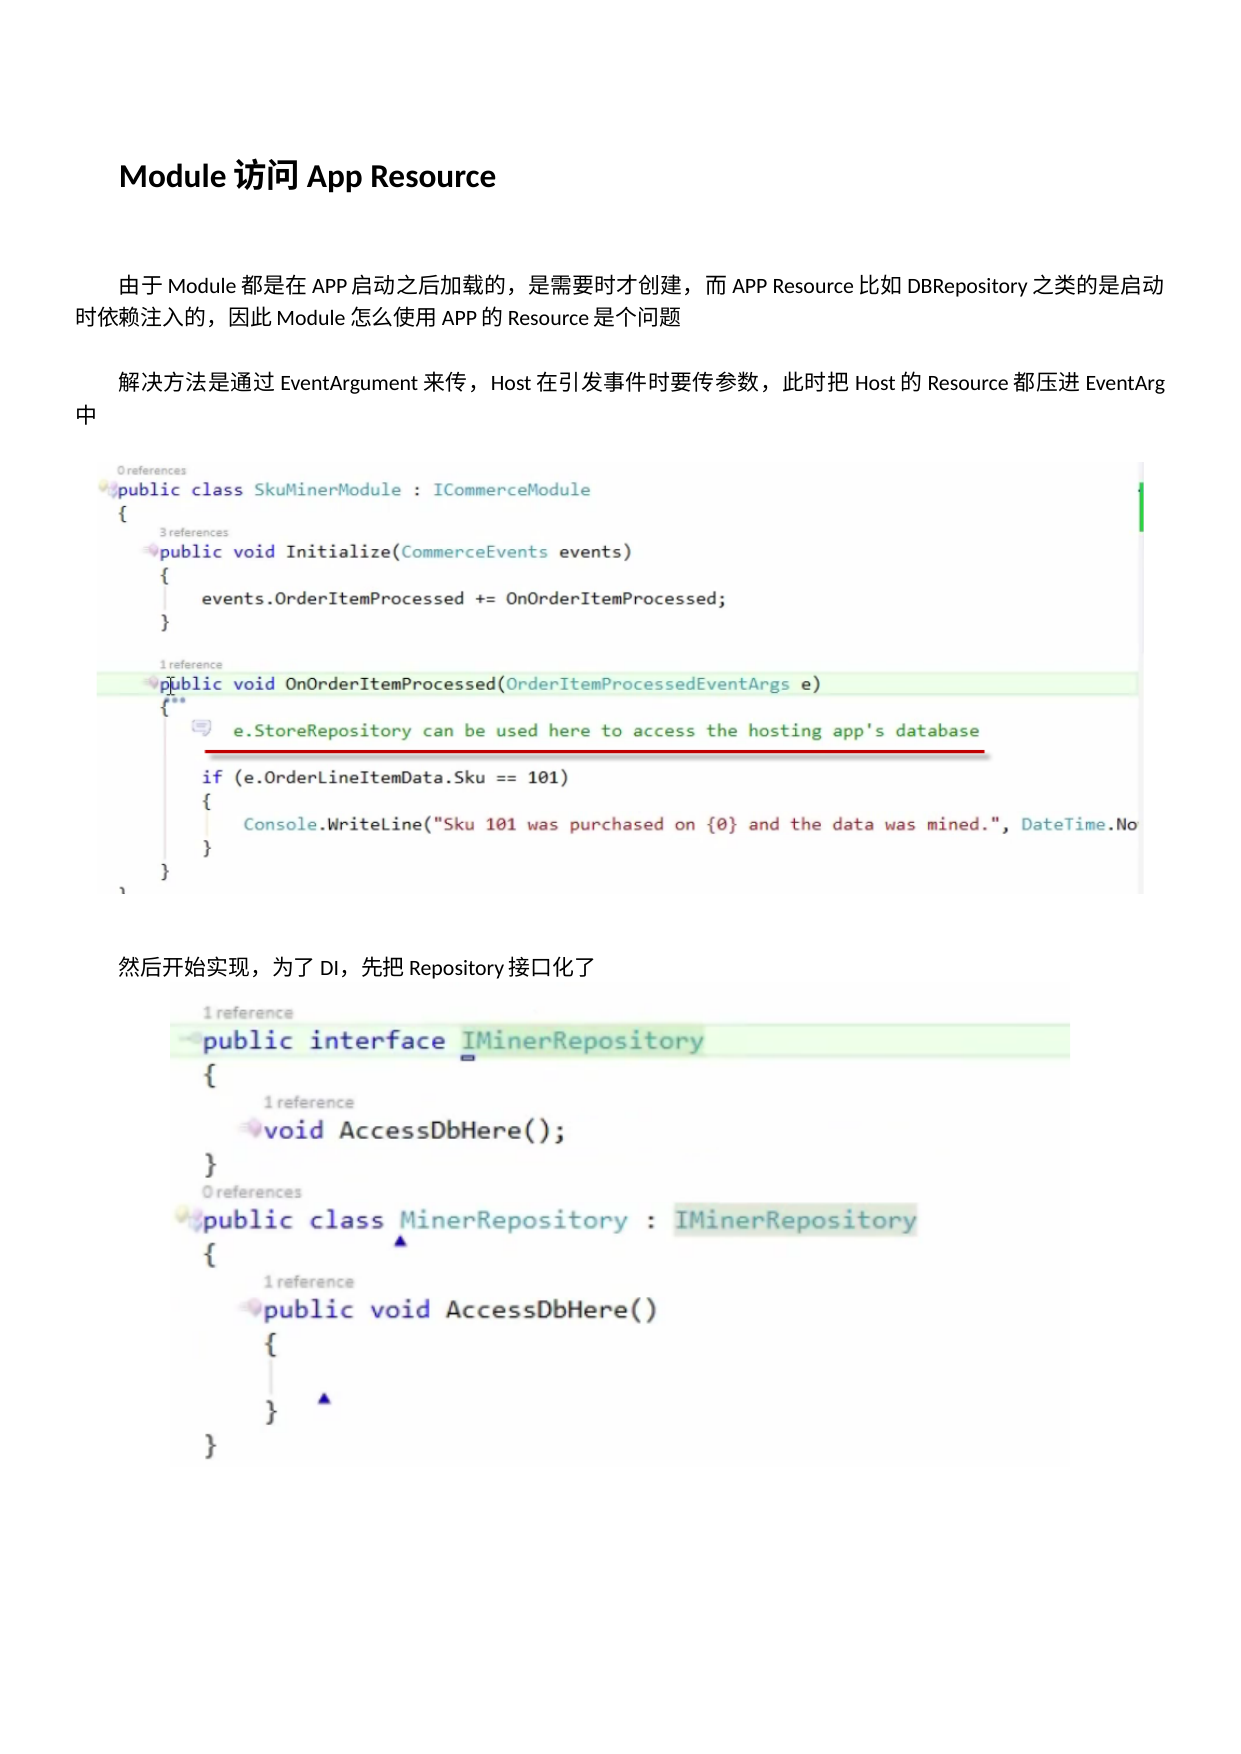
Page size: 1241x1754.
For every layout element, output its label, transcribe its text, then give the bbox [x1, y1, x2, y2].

picture [96, 462, 1144, 894]
text 然后开始实现，为了DI，先把Repository接口化了 [75, 950, 1165, 982]
subtitle Module访问App Resource [75, 140, 1165, 205]
picture [170, 982, 1071, 1467]
text 解决方法是通过EventArgument来传，Host在引发事件时要传参数，此时把Host的Resource都压进EventArg中 [75, 365, 1165, 430]
text 由于Module都是在APP启动之后加载的，是需要时才创建，而APP Resource比如DBRepository之类的是启动时依赖注入的，因此Module怎么使用APP的Resource是个问题 [75, 267, 1165, 332]
